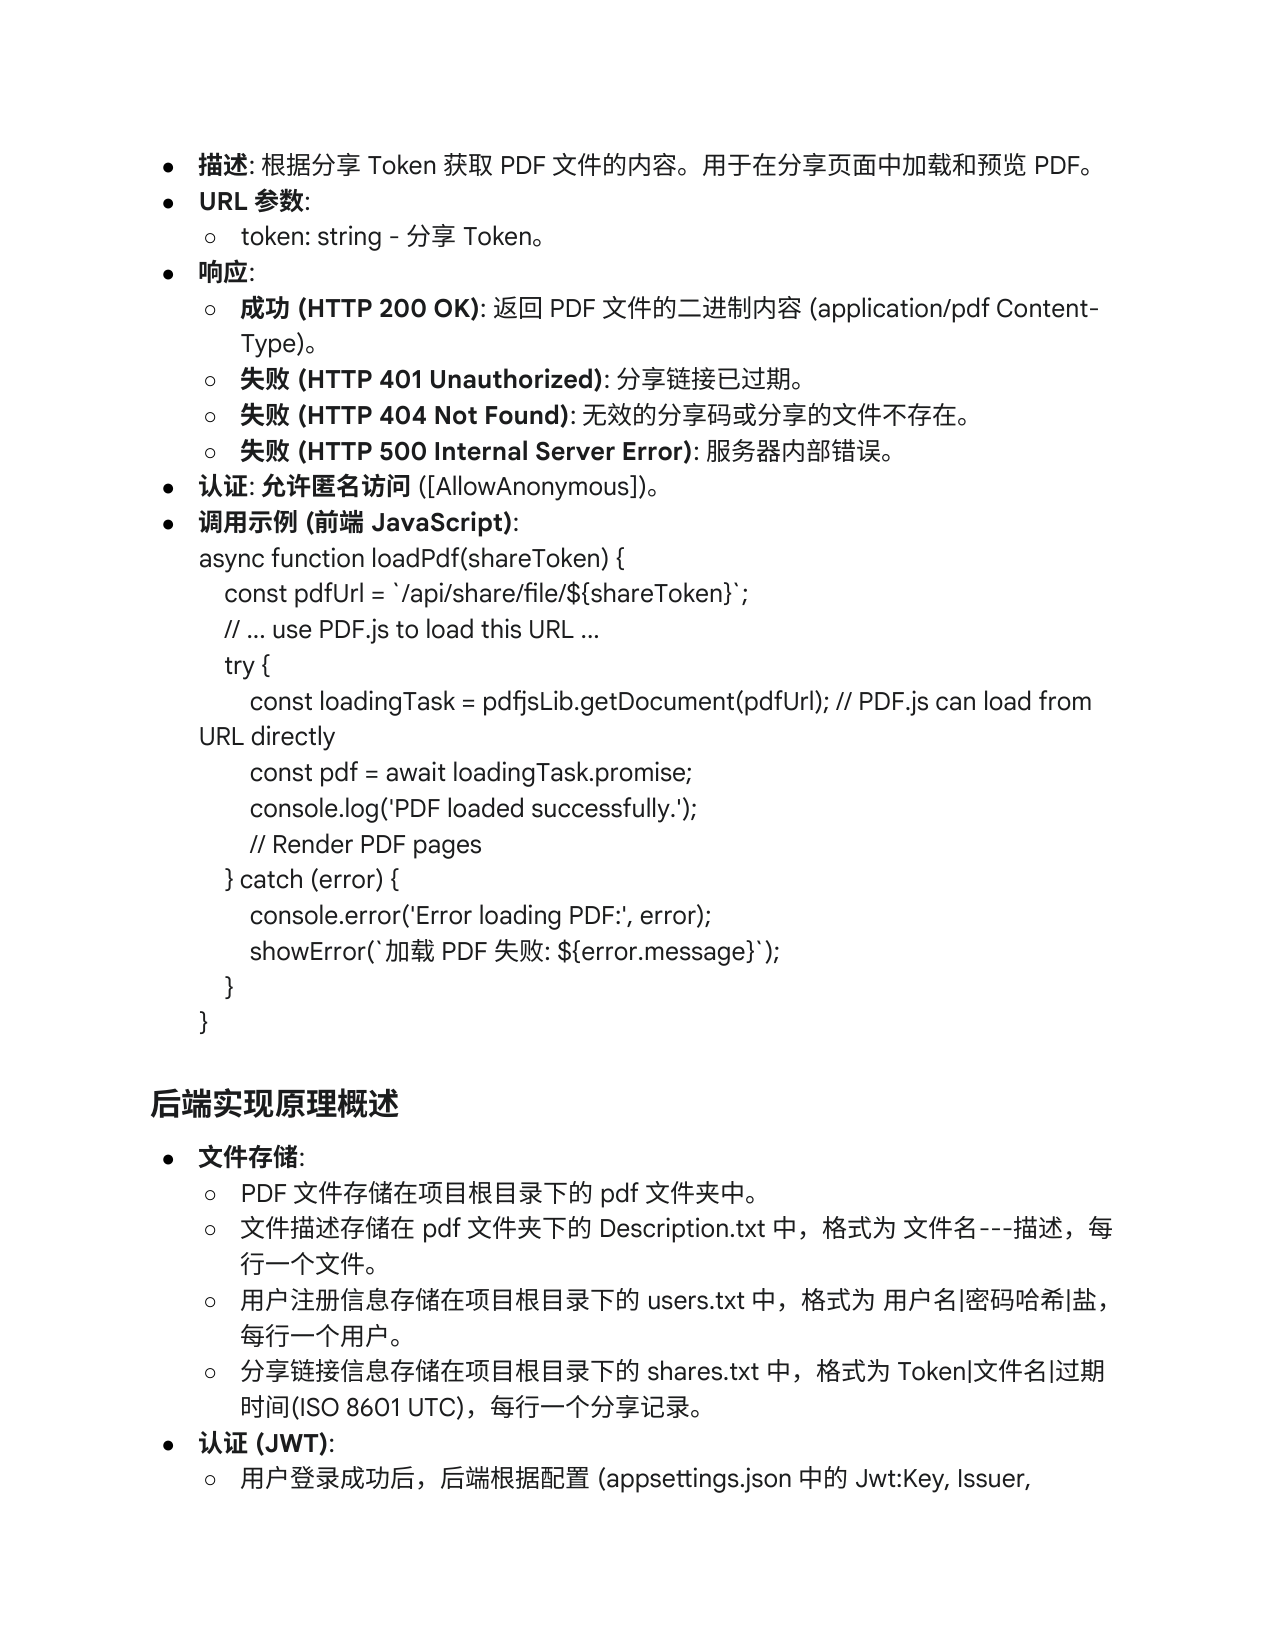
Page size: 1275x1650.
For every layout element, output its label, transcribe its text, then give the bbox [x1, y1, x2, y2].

list 成功 (HTTP 200 OK): 返回 PDF 文件的二进制内容 (application/pdf Content-Type)。 [203, 293, 1125, 360]
list URL 参数: [161, 186, 1125, 217]
list 文件描述存储在 pdf 文件夹下的 Description.txt 中，格式为 文件名---描述，每行一个文件。 [203, 1213, 1125, 1281]
list 分享链接信息存储在项目根目录下的 shares.txt 中，格式为 Token|文件名|过期时间(ISO 8601 UTC)，每行一个分享记录。 [203, 1356, 1125, 1423]
list PDF 文件存储在项目根目录下的 pdf 文件夹中。 [203, 1178, 1125, 1209]
list 调用示例 (前端 JavaScript): async function loadPdf(shareToken) { const pdfUrl = `/api/share/file/${shareToken}`; // ... use PDF.js to load this URL ... try { const loadingTask = pdfjsLib.getDocument(pdfUrl); // PDF.js can load from URL directly const pdf = await loadingTask.promise; console.log('PDF loaded successfully.'); // Render PDF pages } catch (error) { console.error('Error loading PDF:', error); showError(`加载 PDF 失败: ${error.message}`); } } [161, 507, 1125, 1069]
list token: string - 分享 Token。 [203, 221, 1125, 253]
list 响应: [161, 257, 1125, 288]
list 用户注册信息存储在项目根目录下的 users.txt 中，格式为 用户名|密码哈希|盐，每行一个用户。 [203, 1285, 1125, 1352]
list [203, 1464, 1125, 1495]
list 描述: 根据分享 Token 获取 PDF 文件的内容。用于在分享页面中加载和预览 PDF。 [161, 150, 1125, 181]
list 失败 (HTTP 404 Not Found): 无效的分享码或分享的文件不存在。 [203, 400, 1125, 431]
list 认证: 允许匿名访问 ([AllowAnonymous])。 [161, 472, 1125, 503]
list 认证 (JWT): [161, 1428, 1125, 1459]
subtitle 后端实现原理概述 [150, 1085, 1125, 1124]
list 失败 (HTTP 500 Internal Server Error): 服务器内部错误。 [203, 436, 1125, 467]
list 失败 (HTTP 401 Unauthorized): 分享链接已过期。 [203, 364, 1125, 396]
list 文件存储: [161, 1142, 1125, 1173]
